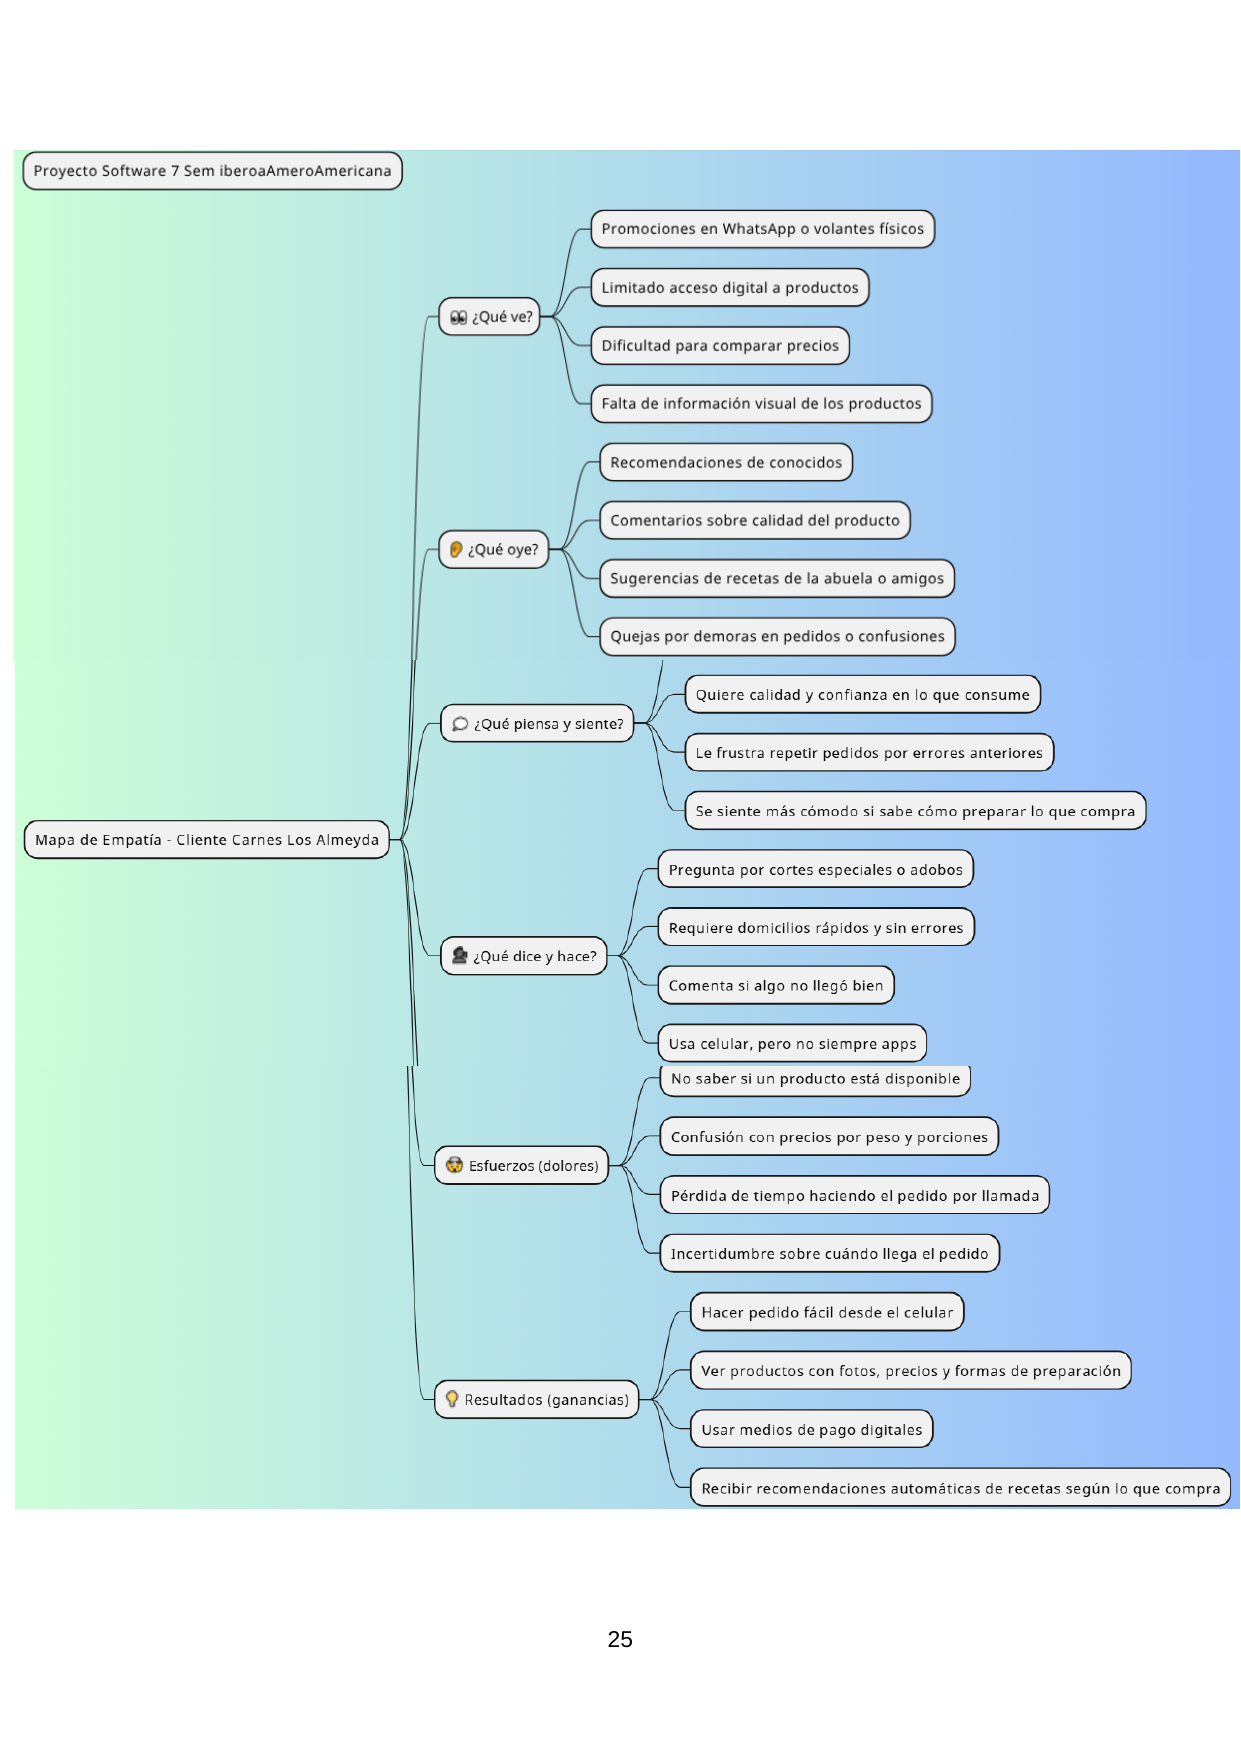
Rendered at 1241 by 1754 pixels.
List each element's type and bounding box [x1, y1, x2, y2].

picture [13, 150, 1240, 1509]
